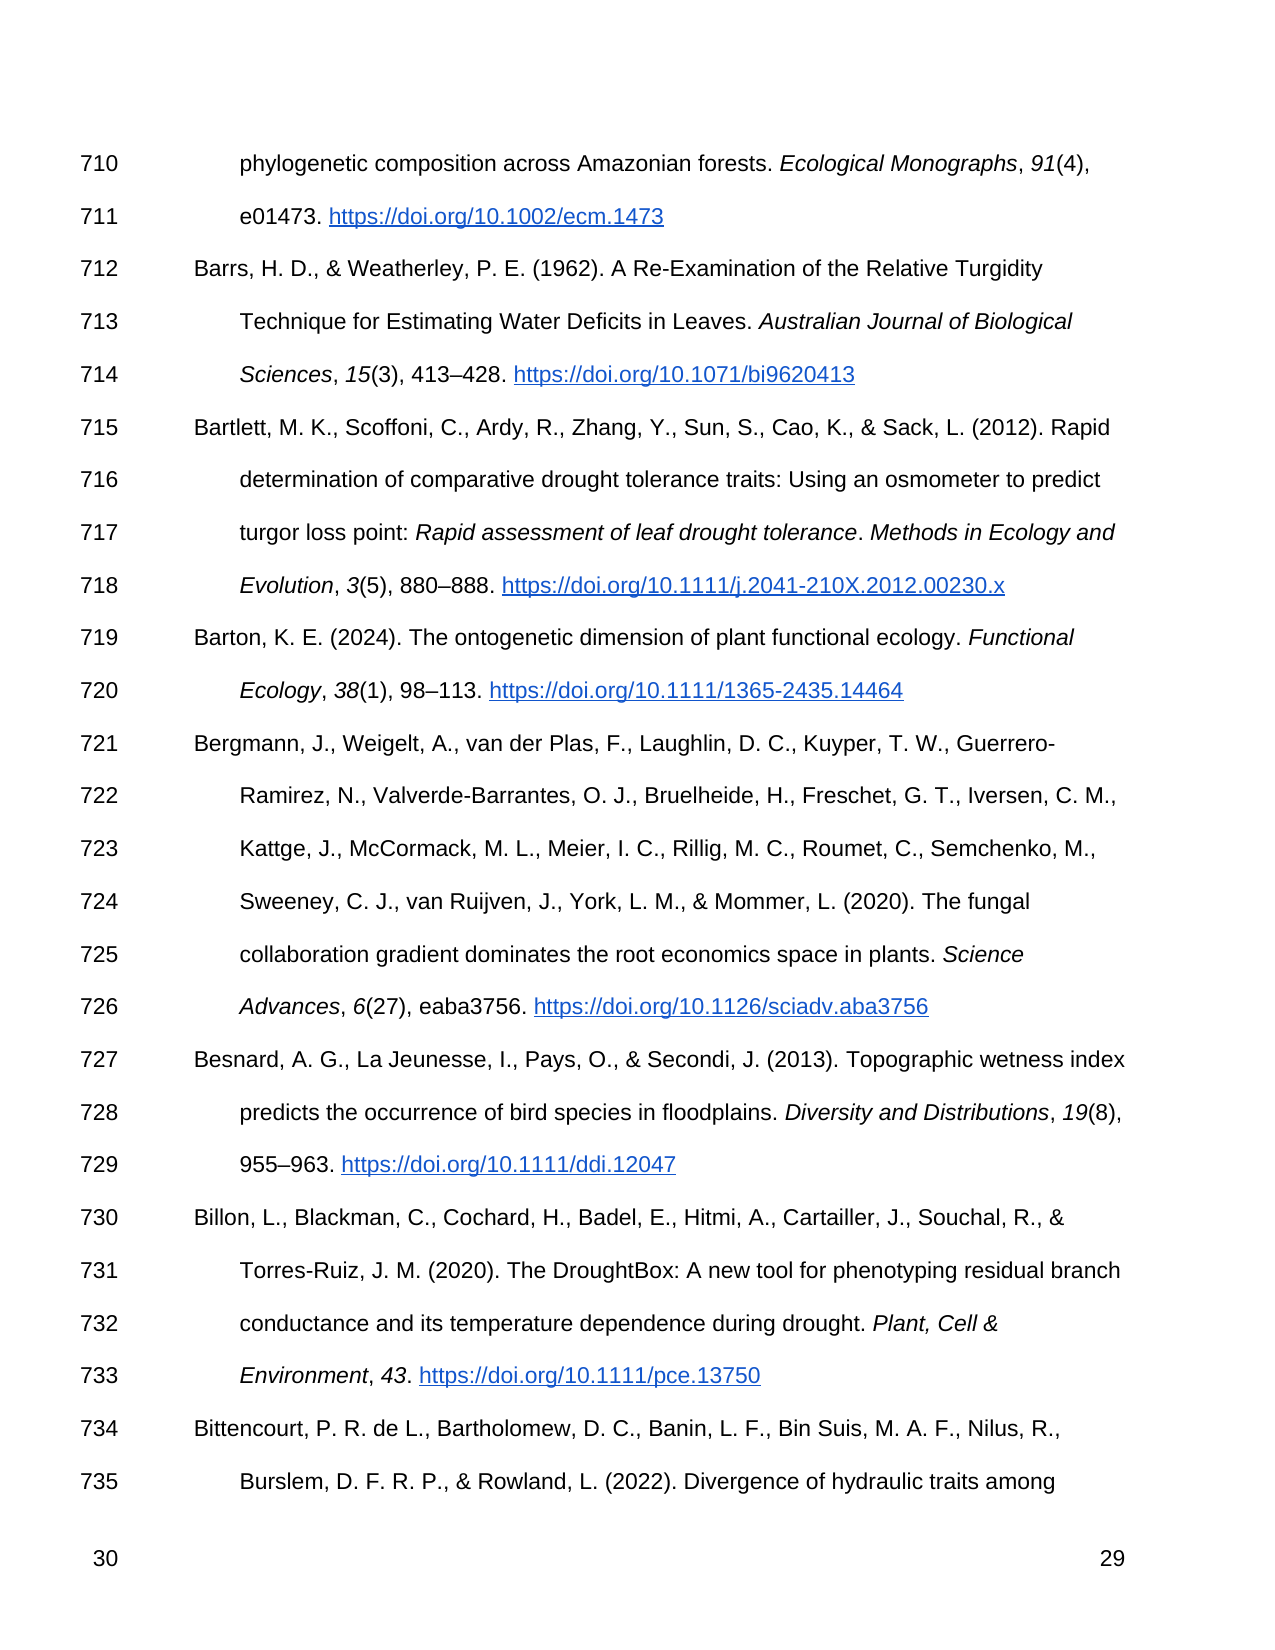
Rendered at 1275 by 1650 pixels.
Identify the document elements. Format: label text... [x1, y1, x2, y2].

text Billon, L., Blackman, C., Cochard, H., Badel, E., Hitmi, A., Cartailler, J., Souchal, R., & Torres-Ruiz, J. M. (2020). The DroughtBox: A new tool for phenotyping residual branch conductance and its temperature dependence during drought. Plant, Cell & Environment, 43. https://doi.org/10.1111/pce.13750 [193, 1204, 1125, 1389]
text Barrs, H. D., & Weatherley, P. E. (1962). A Re-Examination of the Relative Turgidity Technique for Estimating Water Deficits in Leaves. Australian Journal of Biological Sciences, 15(3), 413–428. https://doi.org/10.1071/bi9620413 [193, 255, 1125, 387]
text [193, 1415, 1125, 1494]
text Besnard, A. G., La Jeunesse, I., Pays, O., & Secondi, J. (2013). Topographic wetness index predicts the occurrence of bird species in floodplains. Diversity and Distributions, 19(8), 955–963. https://doi.org/10.1111/ddi.12047 [193, 1046, 1125, 1178]
text Bergmann, J., Weigelt, A., van der Plas, F., Laughlin, D. C., Kuyper, T. W., Guerrero-Ramirez, N., Valverde-Barrantes, O. J., Bruelheide, H., Freschet, G. T., Iversen, C. M., Kattge, J., McCormack, M. L., Meier, I. C., Rillig, M. C., Roumet, C., Semchenko, M., Sweeney, C. J., van Ruijven, J., York, L. M., & Mommer, L. (2020). The fungal collaboration gradient dominates the root economics space in plants. Science Advances, 6(27), eaba3756. https://doi.org/10.1126/sciadv.aba3756 [193, 730, 1125, 1020]
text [193, 150, 1125, 229]
text Bartlett, M. K., Scoffoni, C., Ardy, R., Zhang, Y., Sun, S., Cao, K., & Sack, L. (2012). Rapid determination of comparative drought tolerance traits: Using an osmometer to predict turgor loss point: Rapid assessment of leaf drought tolerance. Methods in Ecology and Evolution, 3(5), 880–888. https://doi.org/10.1111/j.2041-210X.2012.00230.x [193, 413, 1125, 598]
text Barton, K. E. (2024). The ontogenetic dimension of plant functional ecology. Functional Ecology, 38(1), 98–113. https://doi.org/10.1111/1365-2435.14464 [193, 624, 1125, 703]
